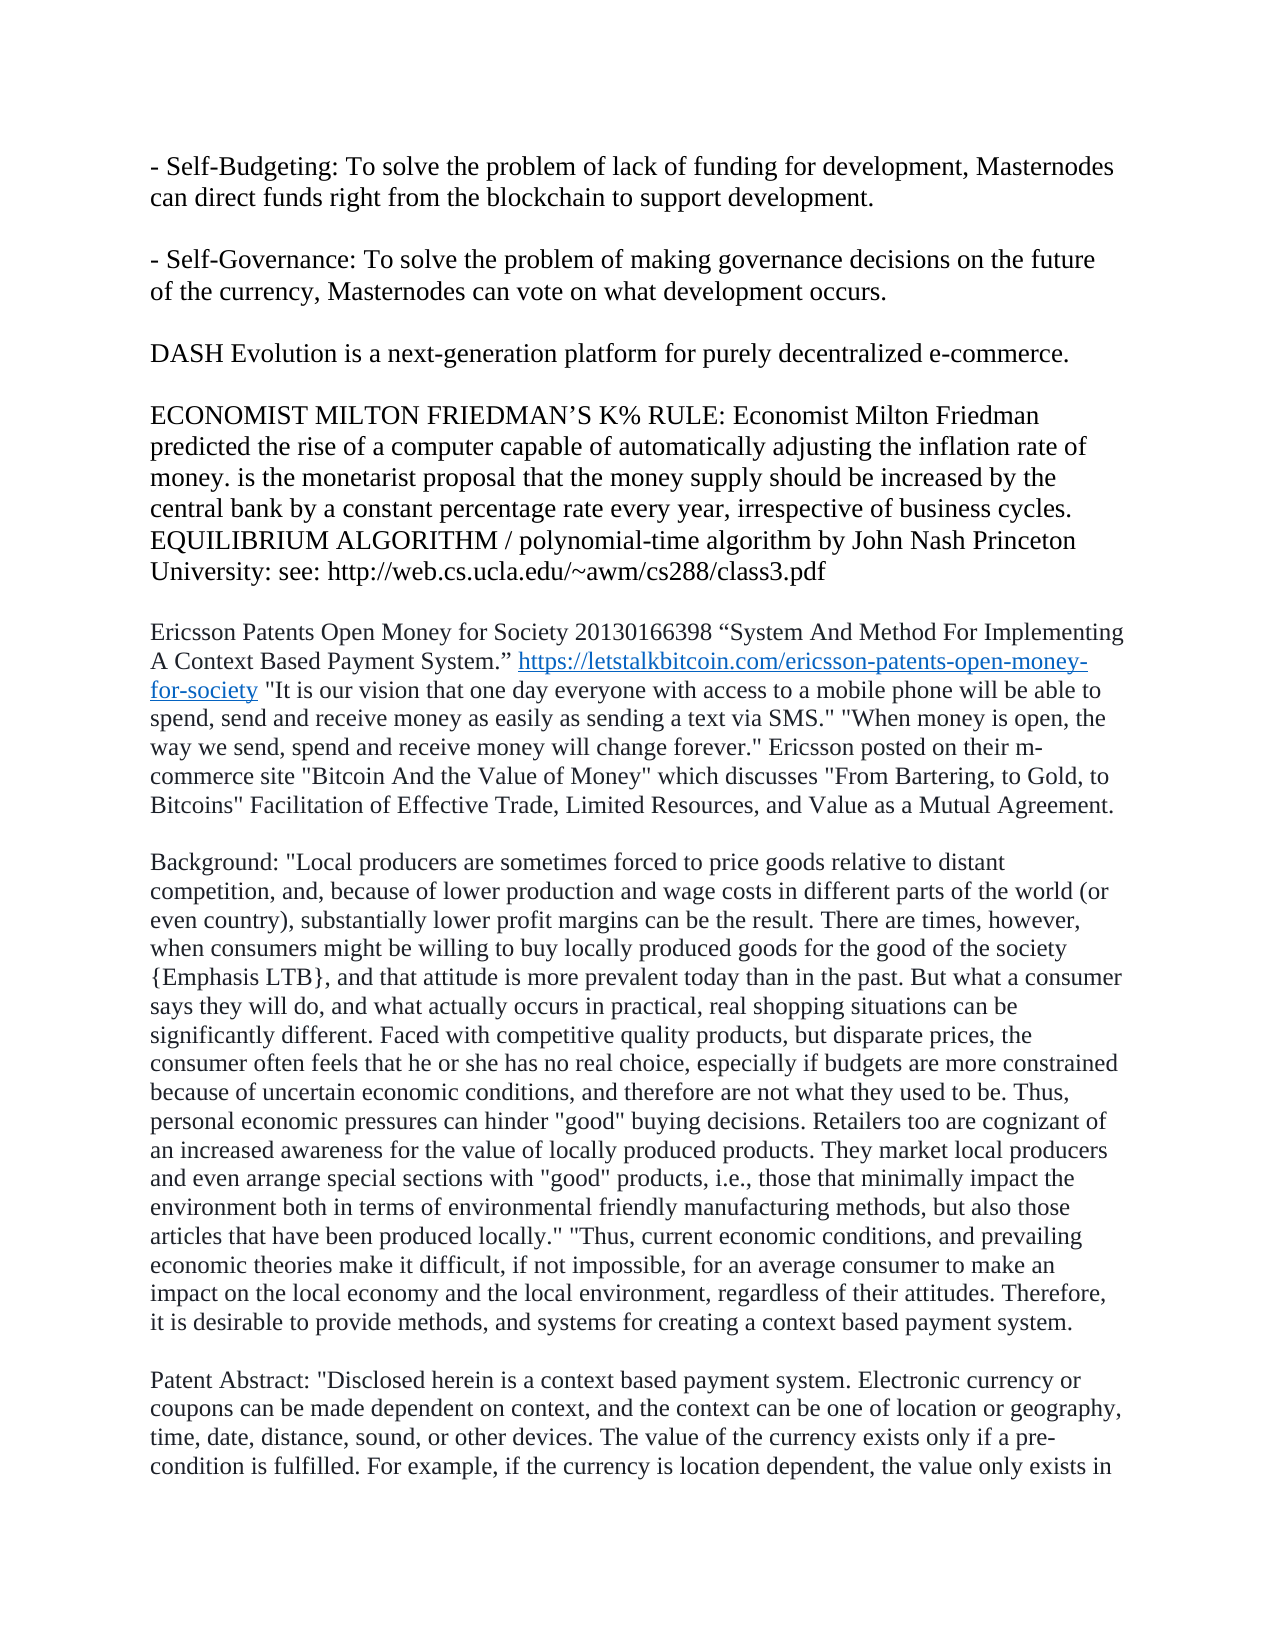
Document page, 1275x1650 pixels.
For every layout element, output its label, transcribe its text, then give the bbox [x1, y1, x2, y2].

text Ericsson Patents Open Money for Society 20130166398 “System And Method For Implementing A Context Based Payment System.” https://letstalkbitcoin.com/ericsson-patents-open-money-for-society "It is our vision that one day everyone with access to a mobile phone will be able to spend, send and receive money as easily as sending a text via SMS." "When money is open, the way we send, spend and receive money will change forever." Ericsson posted on their m-commerce site "Bitcoin And the Value of Money" which discusses "From Bartering, to Gold, to Bitcoins" Facilitation of Effective Trade, Limited Resources, and Value as a Mutual Agreement. [150, 617, 1125, 818]
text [150, 1365, 1125, 1480]
text - Self-Governance: To solve the problem of making governance decisions on the future of the currency, Masternodes can vote on what development occurs. [150, 243, 1125, 306]
text Background: "Local producers are sometimes forced to price goods relative to distant competition, and, because of lower production and wage costs in different parts of the world (or even country), substantially lower profit margins can be the result. There are times, however, when consumers might be willing to buy locally produced goods for the good of the society {Emphasis LTB}, and that attitude is more prevalent today than in the past. But what a consumer says they will do, and what actually occurs in practical, real shopping situations can be significantly different. Faced with competitive quality products, but disparate prices, the consumer often feels that he or she has no real choice, especially if budgets are more constrained because of uncertain economic conditions, and therefore are not what they used to be. Thus, personal economic pressures can hinder "good" buying decisions. Retailers too are cognizant of an increased awareness for the value of locally produced products. They market local producers and even arrange special sections with "good" products, i.e., those that minimally impact the environment both in terms of environmental friendly manufacturing methods, but also those articles that have been produced locally." "Thus, current economic conditions, and prevailing economic theories make it difficult, if not impossible, for an average consumer to make an impact on the local economy and the local environment, regardless of their attitudes. Therefore, it is desirable to provide methods, and systems for creating a context based payment system. [150, 847, 1125, 1336]
text ECONOMIST MILTON FRIEDMAN’S K% RULE: Economist Milton Friedman predicted the rise of a computer capable of automatically adjusting the inflation rate of money. is the monetarist proposal that the money supply should be increased by the central bank by a constant percentage rate every year, irrespective of business cycles. [150, 399, 1125, 524]
text EQUILIBRIUM ALGORITHM / polynomial-time algorithm by John Nash Princeton University: see: http://web.cs.ucla.edu/~awm/cs288/class3.pdf [150, 524, 1125, 586]
text - Self-Budgeting: To solve the problem of lack of funding for development, Masternodes can direct funds right from the blockchain to support development. [150, 150, 1125, 212]
text DASH Evolution is a next-generation platform for purely decentralized e-commerce. [150, 337, 1125, 368]
